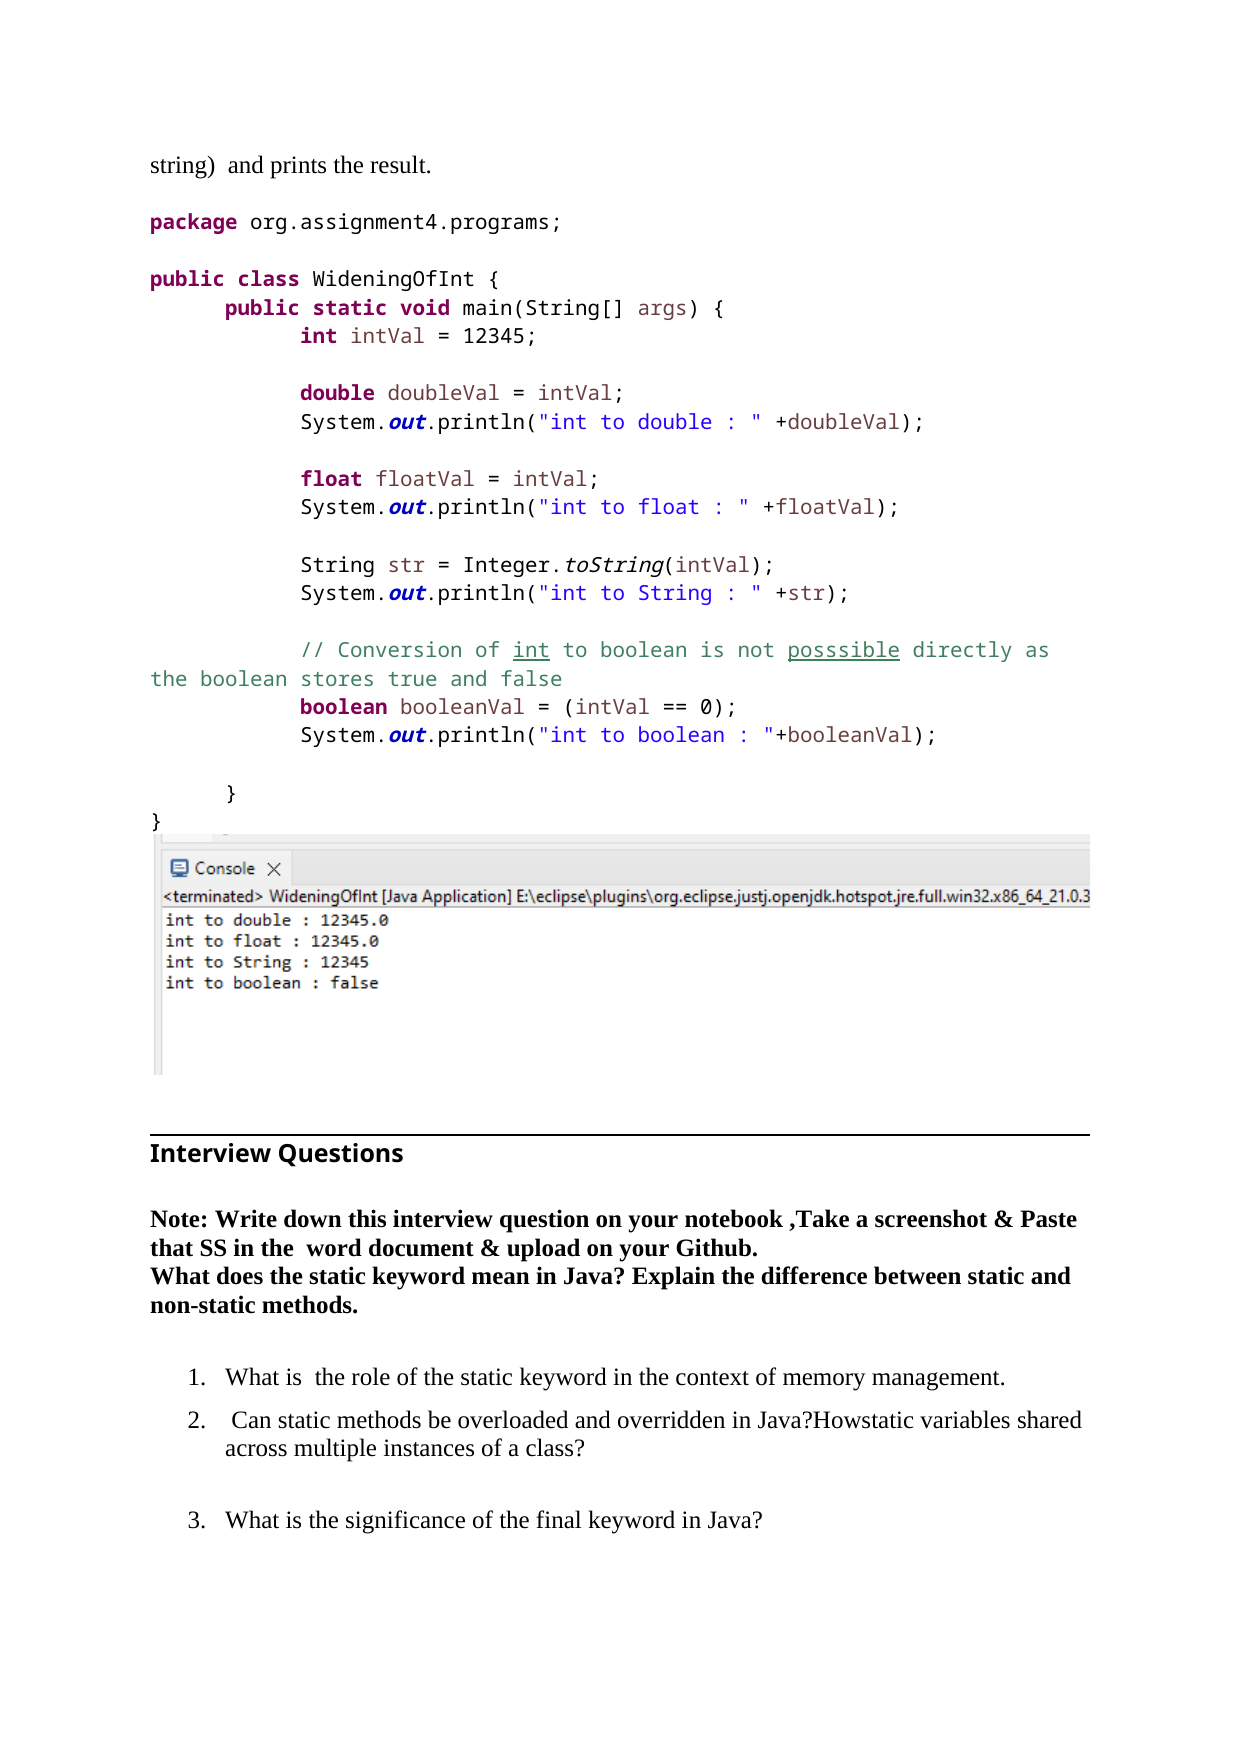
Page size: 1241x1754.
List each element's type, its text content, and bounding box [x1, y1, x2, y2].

text String str = Integer.toString(intVal); [150, 550, 1090, 578]
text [150, 150, 1090, 179]
text public static void main(String[] args) { [150, 293, 1090, 321]
text float floatVal = intVal; [150, 464, 1090, 492]
text } [150, 806, 1090, 834]
picture [150, 834, 1091, 1075]
text int intVal = 12345; [150, 321, 1090, 350]
text public class WideningOfInt { [150, 264, 1090, 293]
list What is the role of the static keyword in the context of memory management. [187, 1362, 1090, 1391]
text } [150, 778, 1090, 806]
text What does the static keyword mean in Java? Explain the difference between static and non-static methods. [150, 1261, 1090, 1319]
text double doubleVal = intVal; [150, 378, 1090, 407]
list What is the significance of the final keyword in Java? [187, 1505, 1090, 1534]
text System.out.println("int to String : " +str); [150, 578, 1090, 607]
text System.out.println("int to double : " +doubleVal); [150, 407, 1090, 435]
text Note: Write down this interview question on your notebook ,Take a screenshot & Paste that SS in the word document & upload on your Github. [150, 1204, 1090, 1261]
text Interview Questions [150, 1136, 1090, 1170]
text boolean booleanVal = (intVal == 0); [150, 692, 1090, 721]
text System.out.println("int to boolean : "+booleanVal); [150, 721, 1090, 749]
text System.out.println("int to float : " +floatVal); [150, 492, 1090, 521]
text // Conversion of int to boolean is not posssible directly as the boolean stores true and false [150, 635, 1090, 692]
list Can static methods be overloaded and overridden in Java?Howstatic variables shared across multiple instances of a class? [187, 1405, 1090, 1462]
text package org.assignment4.programs; [150, 207, 1090, 236]
